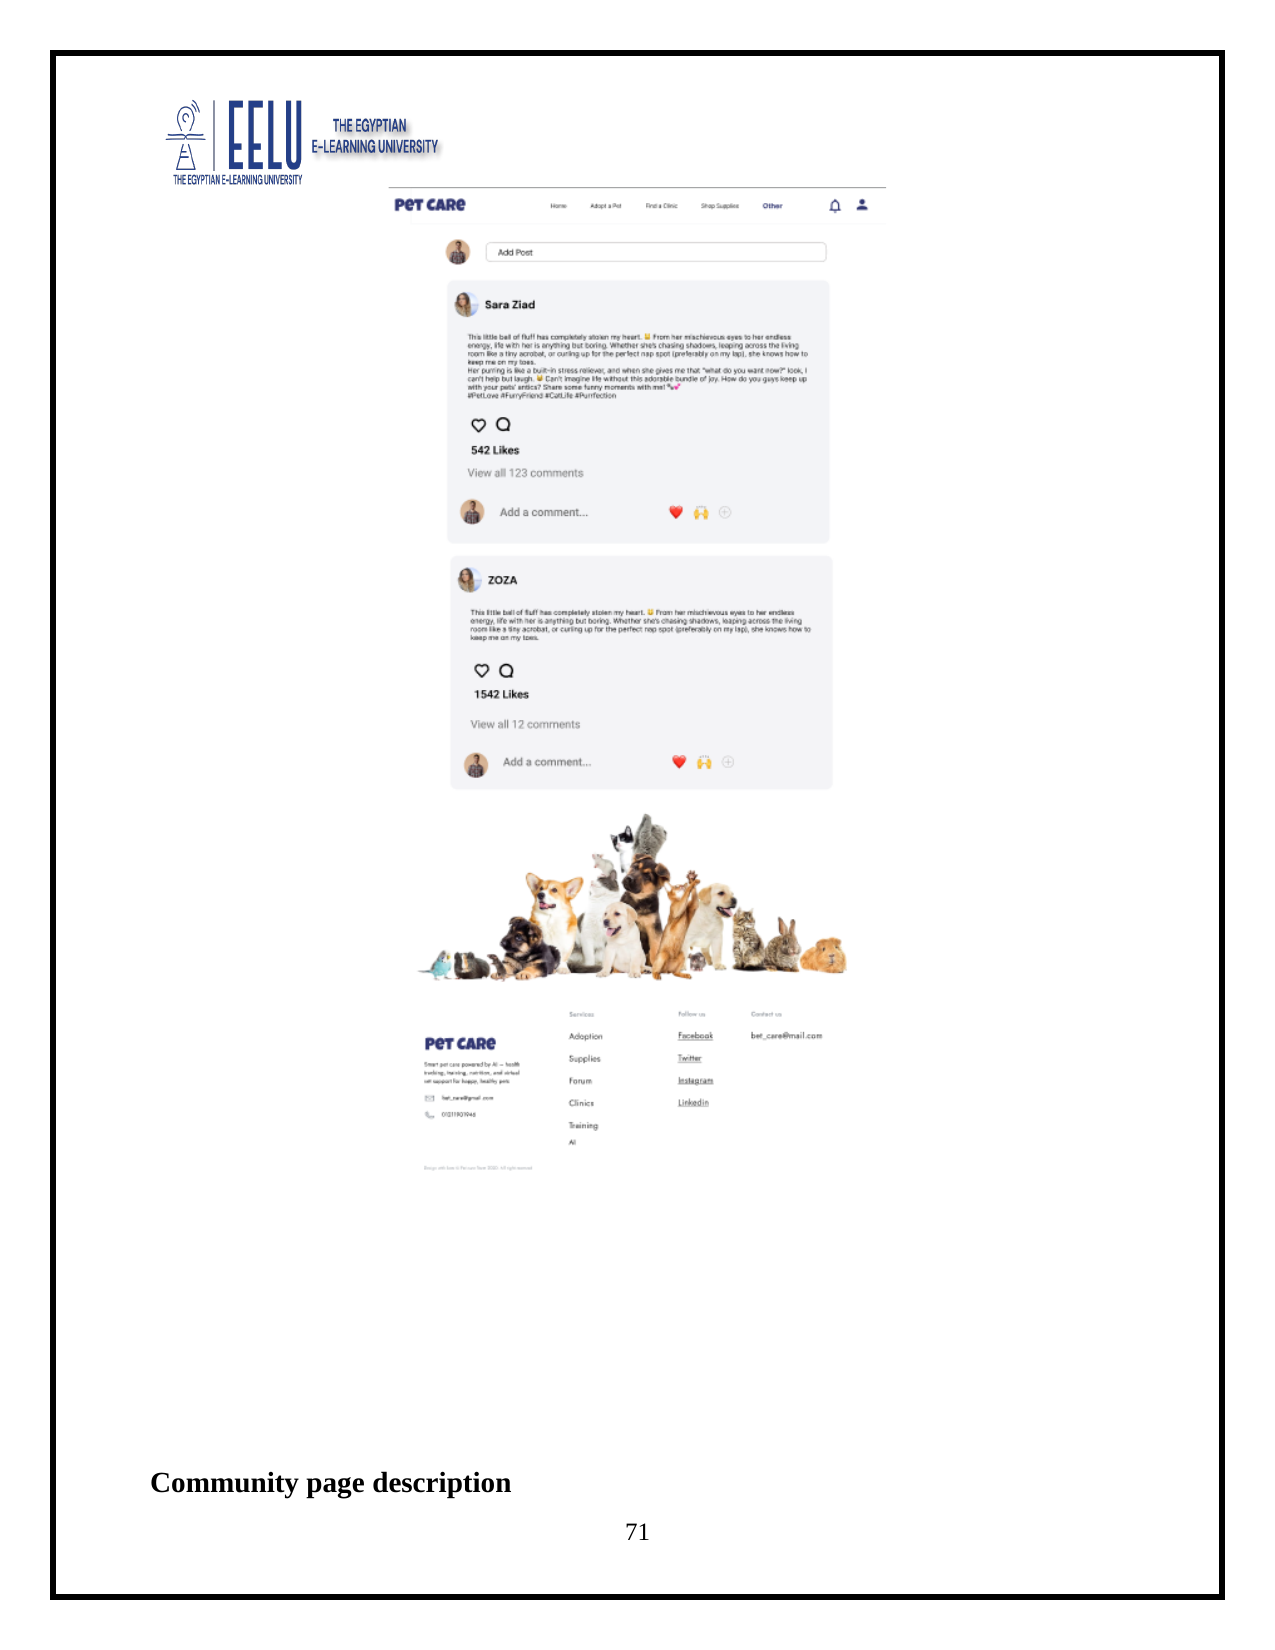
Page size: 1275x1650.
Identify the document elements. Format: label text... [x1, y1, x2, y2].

picture [150, 75, 887, 1196]
text Community page description [150, 1465, 1125, 1499]
